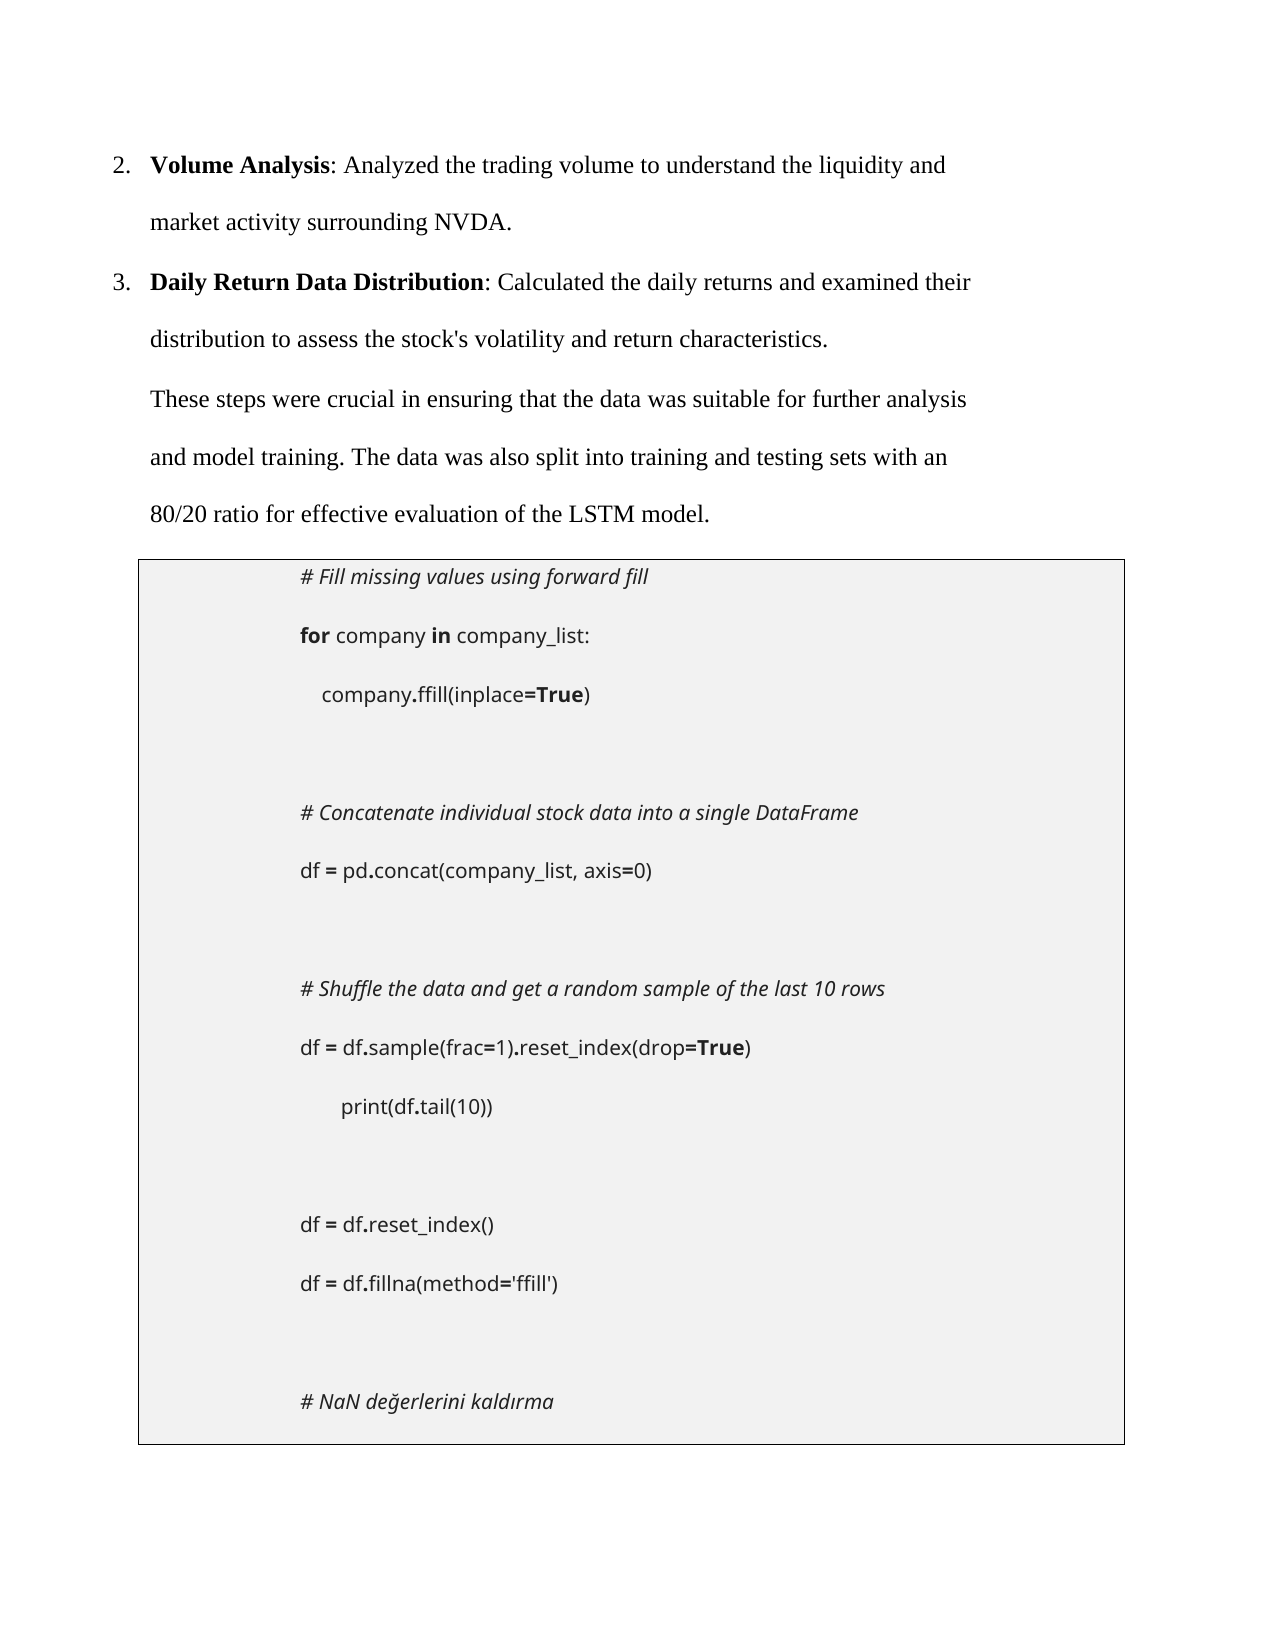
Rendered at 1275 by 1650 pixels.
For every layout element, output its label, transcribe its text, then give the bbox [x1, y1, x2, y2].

list Daily Return Data Distribution: Calculated the daily returns and examined their distribution to assess the stock's volatility and return characteristics. [112, 267, 975, 353]
text These steps were crucial in ensuring that the data was suitable for further analysis and model training. The data was also split into training and testing sets with an 80/20 ratio for effective evaluation of the LSTM model. [150, 384, 975, 528]
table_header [139, 560, 1124, 1444]
list Volume Analysis: Analyzed the trading volume to understand the liquidity and market activity surrounding NVDA. [112, 150, 975, 236]
